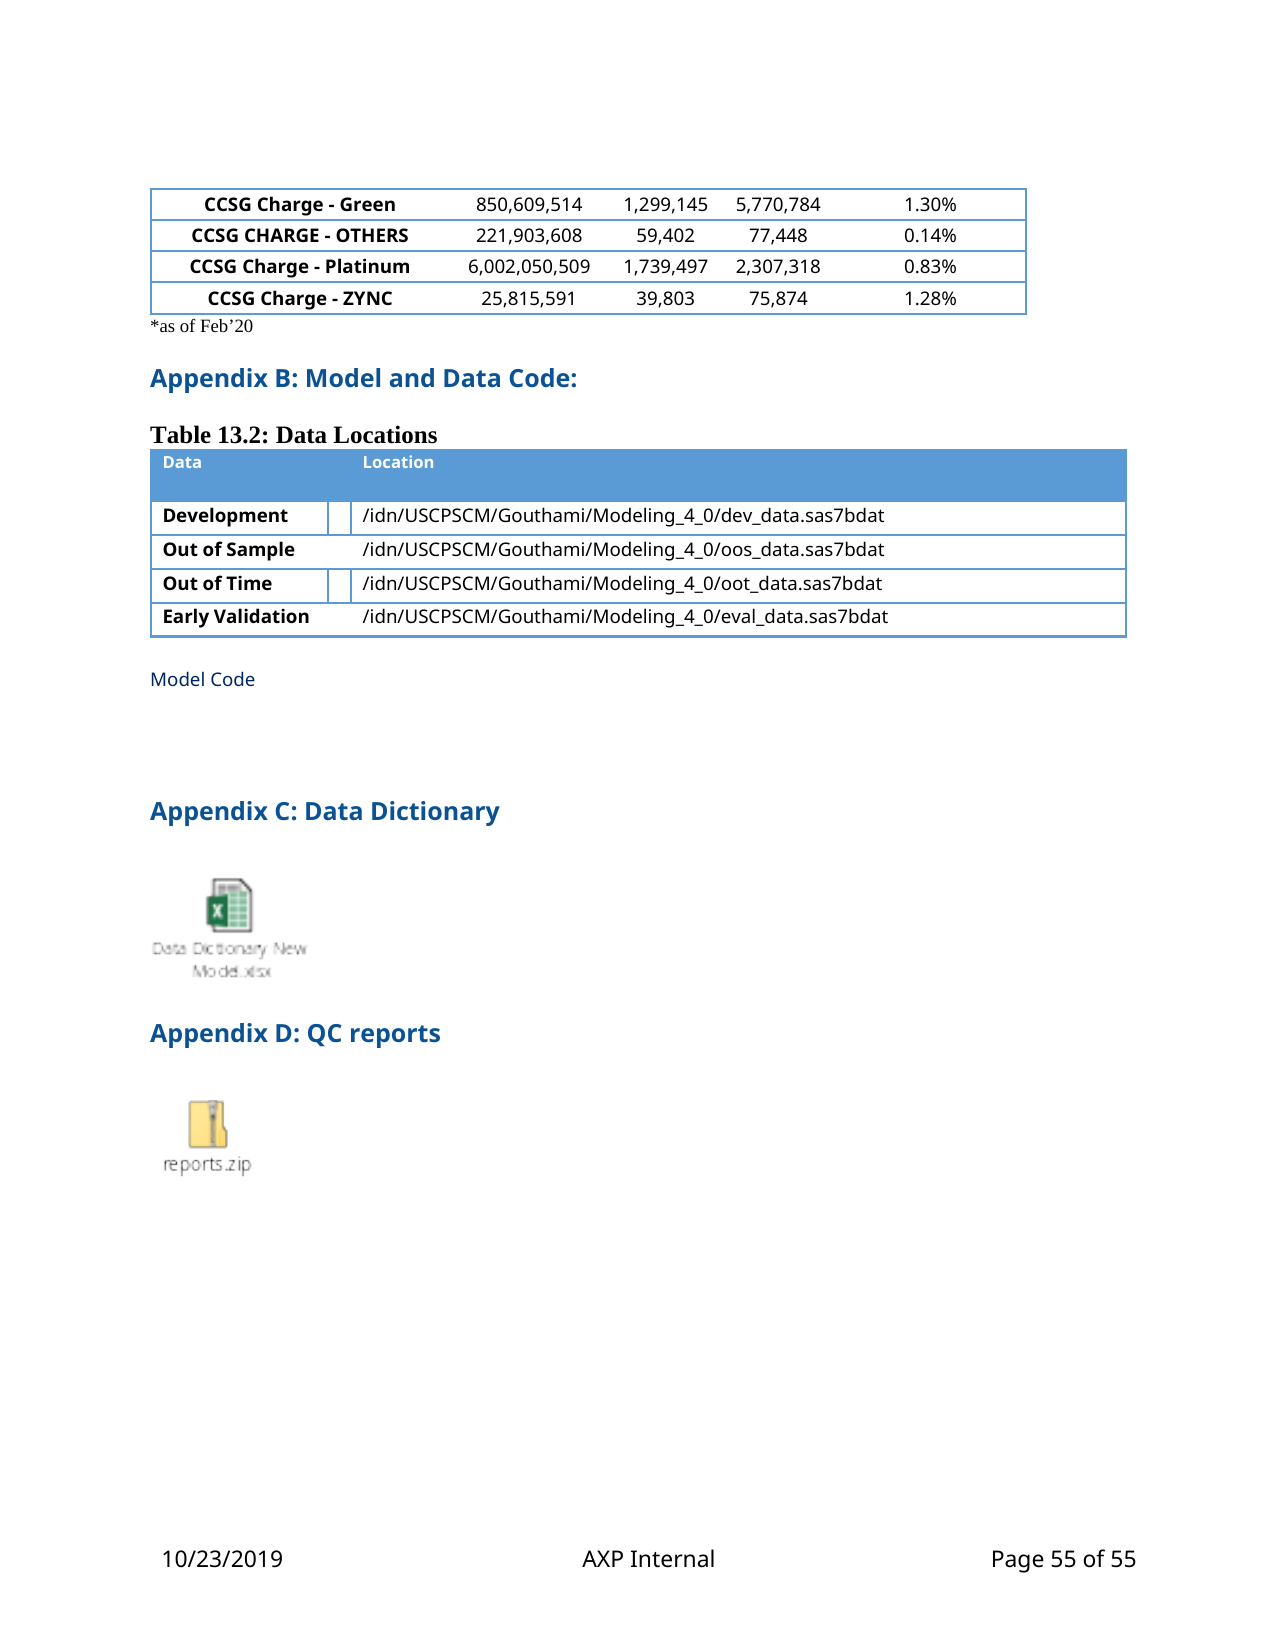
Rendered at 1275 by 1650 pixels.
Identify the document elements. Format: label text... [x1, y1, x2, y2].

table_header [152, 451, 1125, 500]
text Appendix D: QC reports [150, 1015, 1125, 1049]
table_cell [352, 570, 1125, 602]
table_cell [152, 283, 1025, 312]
text Appendix C: Data Dictionary [150, 793, 1125, 827]
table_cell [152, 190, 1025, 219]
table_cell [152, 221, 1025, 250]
text *as of Feb’20 [150, 314, 1125, 336]
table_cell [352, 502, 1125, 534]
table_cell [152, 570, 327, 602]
text Model Code [150, 666, 1125, 692]
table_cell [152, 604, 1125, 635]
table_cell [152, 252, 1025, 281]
text Appendix B: Model and Data Code: [150, 361, 1125, 395]
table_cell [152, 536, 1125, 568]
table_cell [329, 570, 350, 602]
text Table 13.2: Data Locations [150, 420, 1125, 449]
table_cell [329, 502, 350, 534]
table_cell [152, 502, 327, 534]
